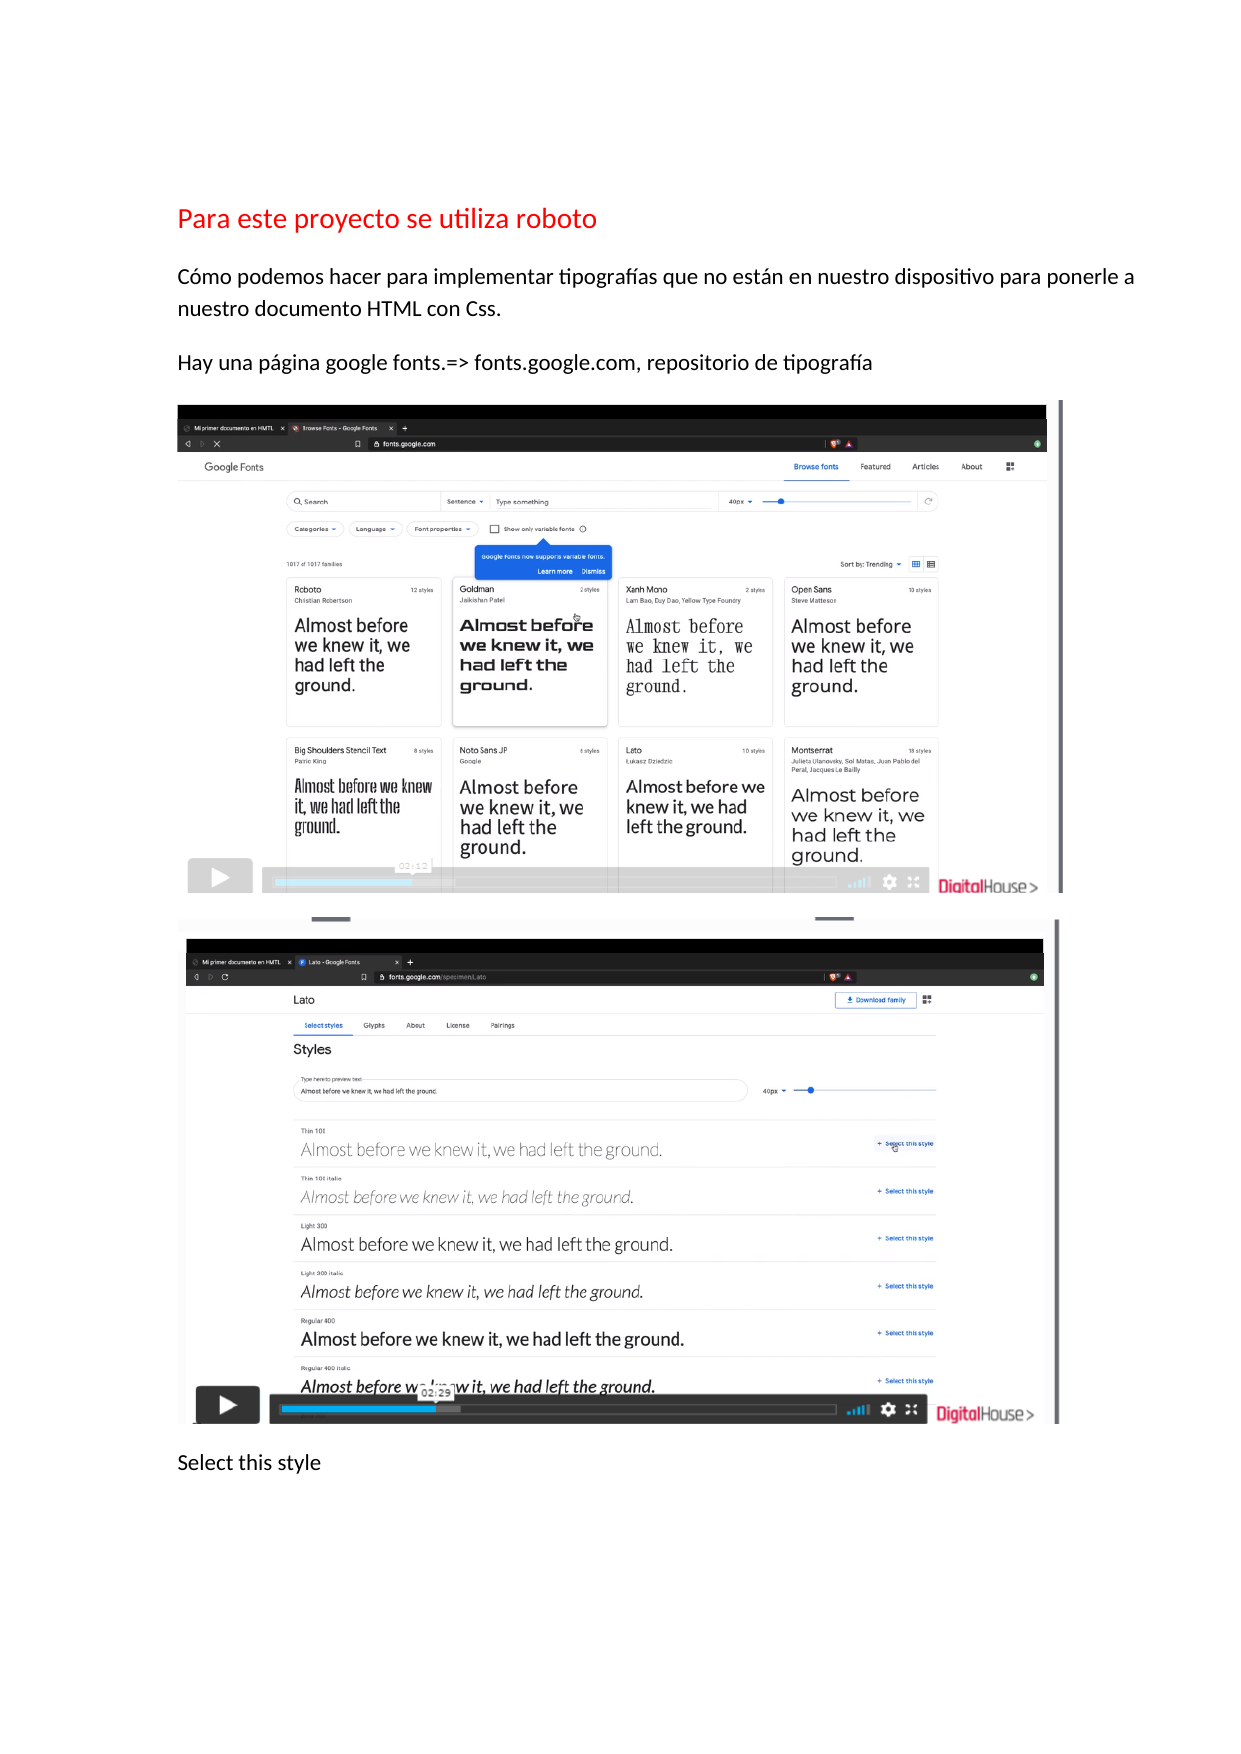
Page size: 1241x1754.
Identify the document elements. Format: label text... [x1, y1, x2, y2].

text Hay una página google fonts.=> fonts.google.com, repositorio de tipografía [177, 348, 1137, 376]
picture [177, 917, 1063, 1424]
text Cómo podemos hacer para implementar tipografías que no están en nuestro dispositivo para ponerle a nuestro documento HTML con Css. [177, 262, 1137, 323]
picture [177, 400, 1063, 893]
text Para este proyecto se utiliza roboto [177, 201, 1137, 236]
text Select this style [177, 1448, 1137, 1477]
